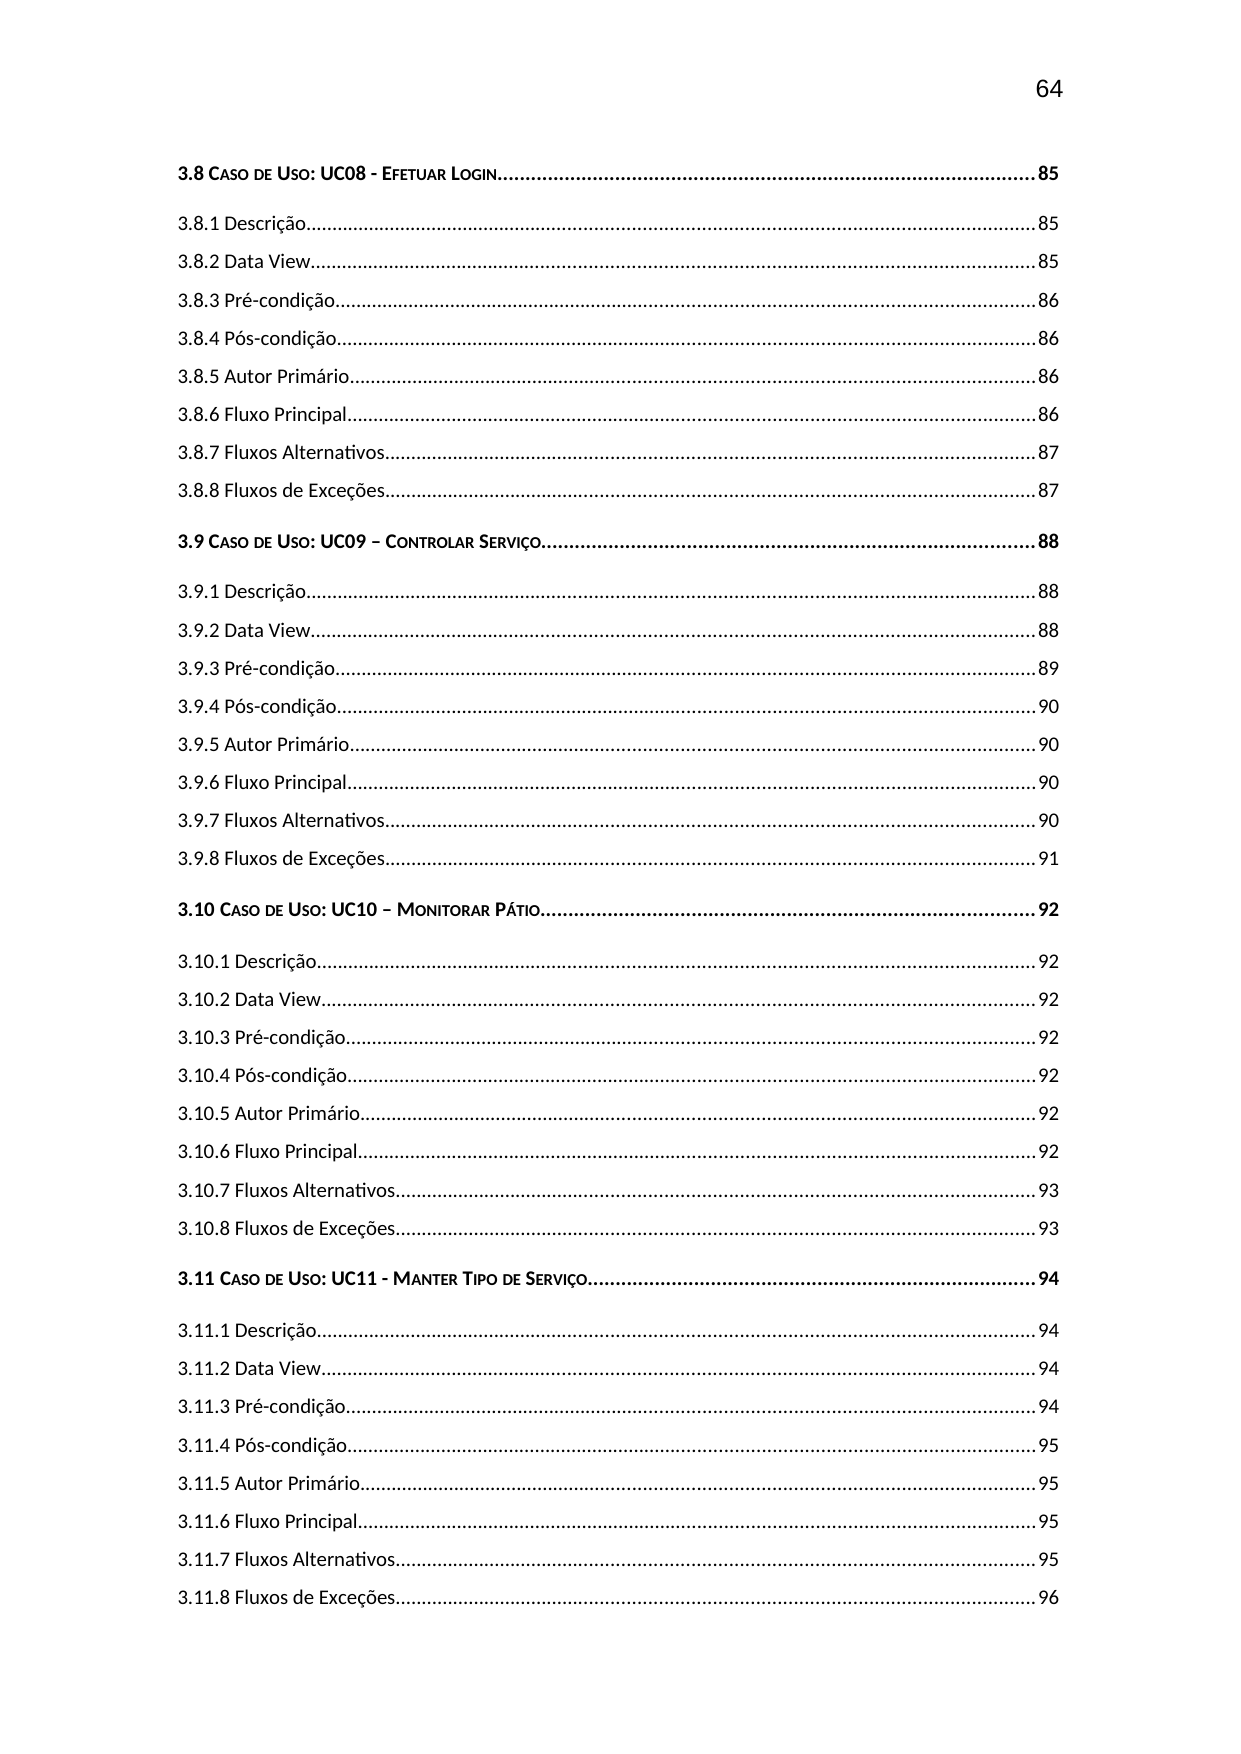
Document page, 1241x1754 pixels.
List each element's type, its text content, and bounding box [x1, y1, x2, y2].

text 3.10.7 Fluxos Alternativos 93 [177, 1177, 1063, 1202]
text 3.8.4 Pós-condição 86 [177, 325, 1063, 350]
text 3.10.6 Fluxo Principal 92 [177, 1139, 1063, 1164]
text 3.11.8 Fluxos de Exceções 96 [177, 1584, 1063, 1610]
text 3.8.7 Fluxos Alternativos 87 [177, 439, 1063, 465]
text 3.11.5 Autor Primário 95 [177, 1470, 1063, 1495]
text 3.11 Caso de Uso: UC11 - Manter Tipo de Serviço 94 [177, 1266, 1063, 1291]
text 3.11.3 Pré-condição 94 [177, 1394, 1063, 1419]
text 3.10.2 Data View 92 [177, 986, 1063, 1012]
text 3.10.3 Pré-condição 92 [177, 1024, 1063, 1050]
text 3.9.1 Descrição 88 [177, 579, 1063, 604]
text 3.10.1 Descrição 92 [177, 948, 1063, 973]
text 3.11.1 Descrição 94 [177, 1317, 1063, 1343]
text 3.9.4 Pós-condição 90 [177, 693, 1063, 718]
text 3.9.6 Fluxo Principal 90 [177, 769, 1063, 795]
text 3.9 Caso de Uso: UC09 – Controlar Serviço 88 [177, 528, 1063, 553]
text 3.8.3 Pré-condição 86 [177, 287, 1063, 312]
text 3.11.7 Fluxos Alternativos 95 [177, 1546, 1063, 1572]
text 3.8 Caso de Uso: UC08 - Efetuar Login 85 [177, 160, 1063, 185]
text 3.9.7 Fluxos Alternativos 90 [177, 807, 1063, 833]
text 3.8.6 Fluxo Principal 86 [177, 401, 1063, 427]
text 3.10 Caso de Uso: UC10 – Monitorar Pátio 92 [177, 896, 1063, 922]
text 3.11.6 Fluxo Principal 95 [177, 1508, 1063, 1533]
text 3.9.5 Autor Primário 90 [177, 731, 1063, 757]
text 3.11.4 Pós-condição 95 [177, 1432, 1063, 1457]
text 3.8.8 Fluxos de Exceções 87 [177, 477, 1063, 503]
text 3.9.3 Pré-condição 89 [177, 655, 1063, 680]
text 3.9.8 Fluxos de Exceções 91 [177, 846, 1063, 871]
text 3.10.5 Autor Primário 92 [177, 1101, 1063, 1126]
text 3.11.2 Data View 94 [177, 1356, 1063, 1381]
text 3.10.4 Pós-condição 92 [177, 1062, 1063, 1088]
text 3.8.5 Autor Primário 86 [177, 363, 1063, 388]
text 3.8.2 Data View 85 [177, 249, 1063, 274]
text 3.8.1 Descrição 85 [177, 211, 1063, 236]
text 3.9.2 Data View 88 [177, 617, 1063, 642]
text 3.10.8 Fluxos de Exceções 93 [177, 1215, 1063, 1240]
